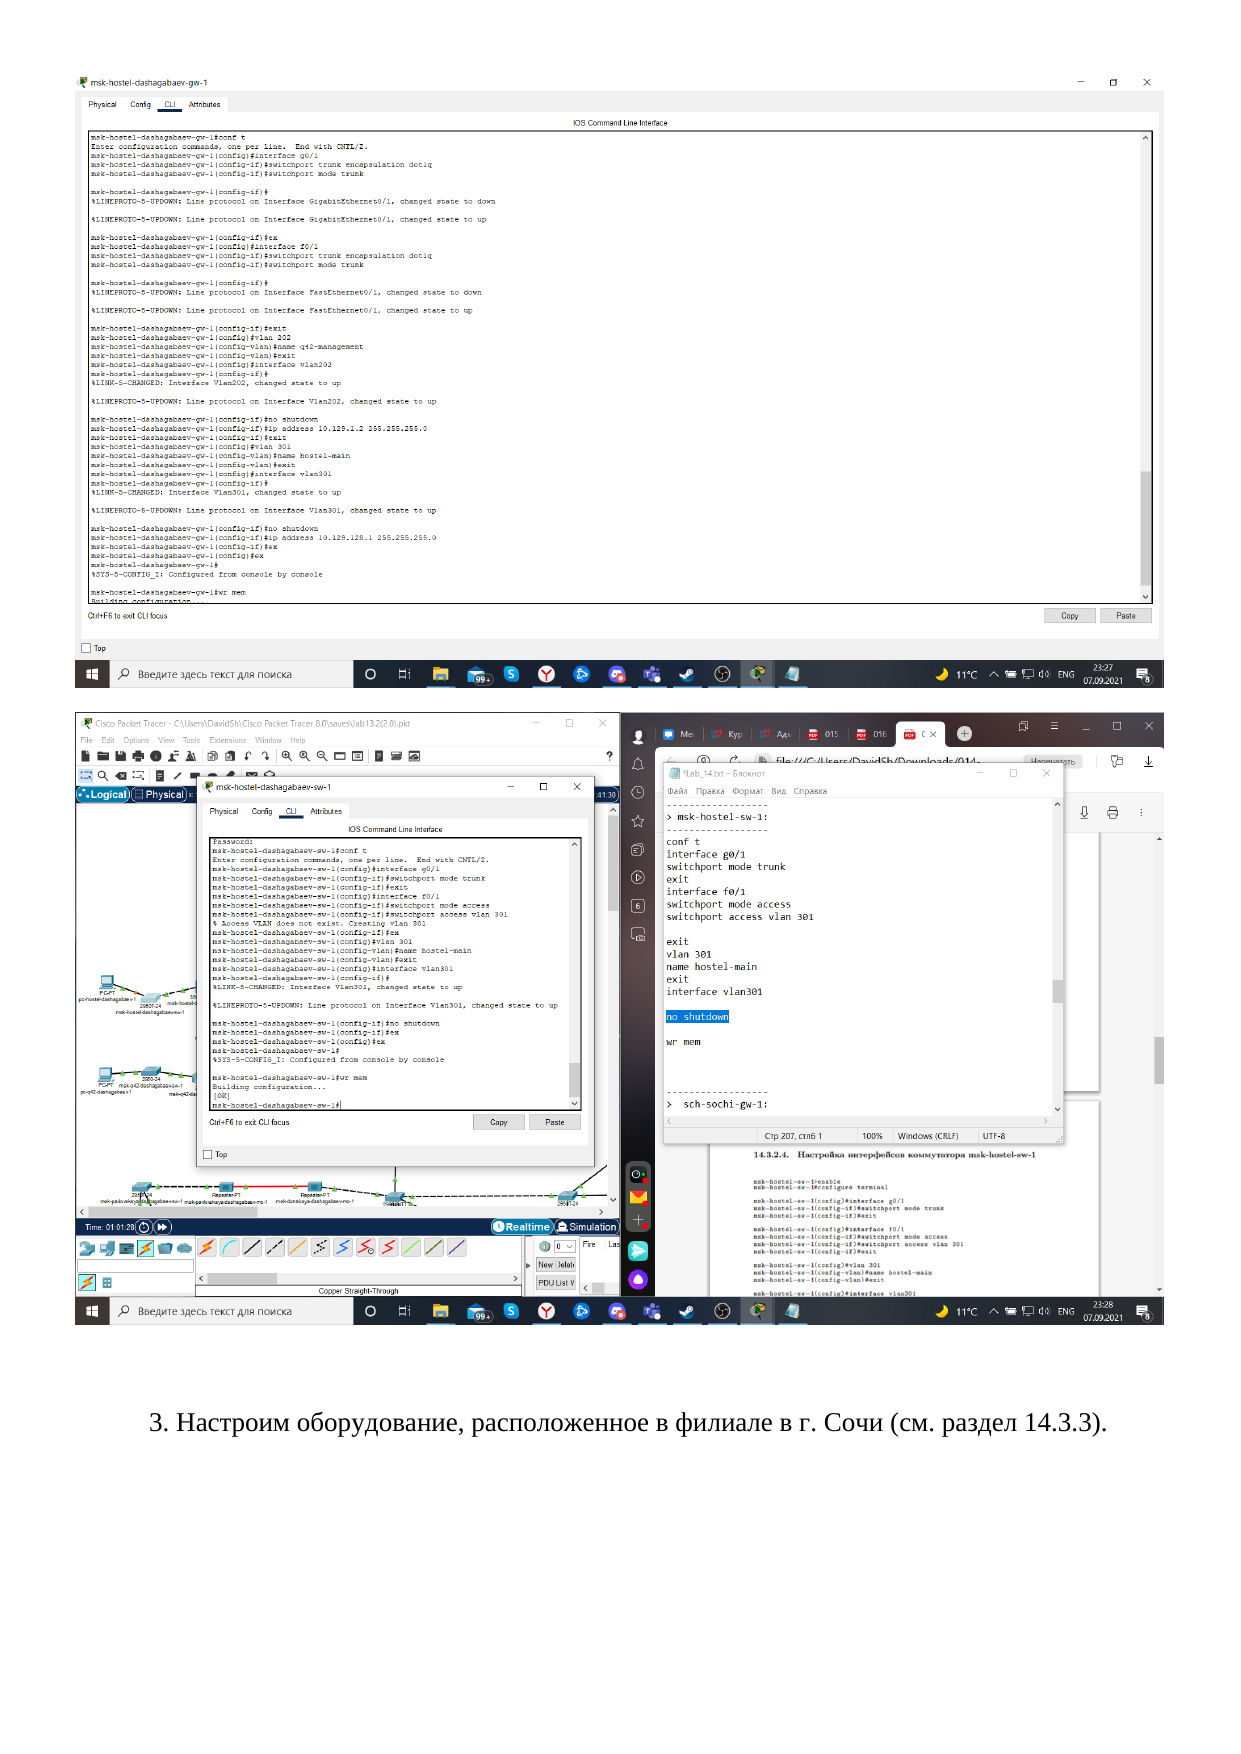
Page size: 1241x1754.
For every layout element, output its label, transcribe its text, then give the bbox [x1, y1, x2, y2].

picture [75, 712, 1164, 1325]
text 3. Настроим оборудование, расположенное в филиале в г. Сочи (см. раздел 14.3.3). [149, 1407, 1165, 1438]
picture [75, 75, 1164, 688]
